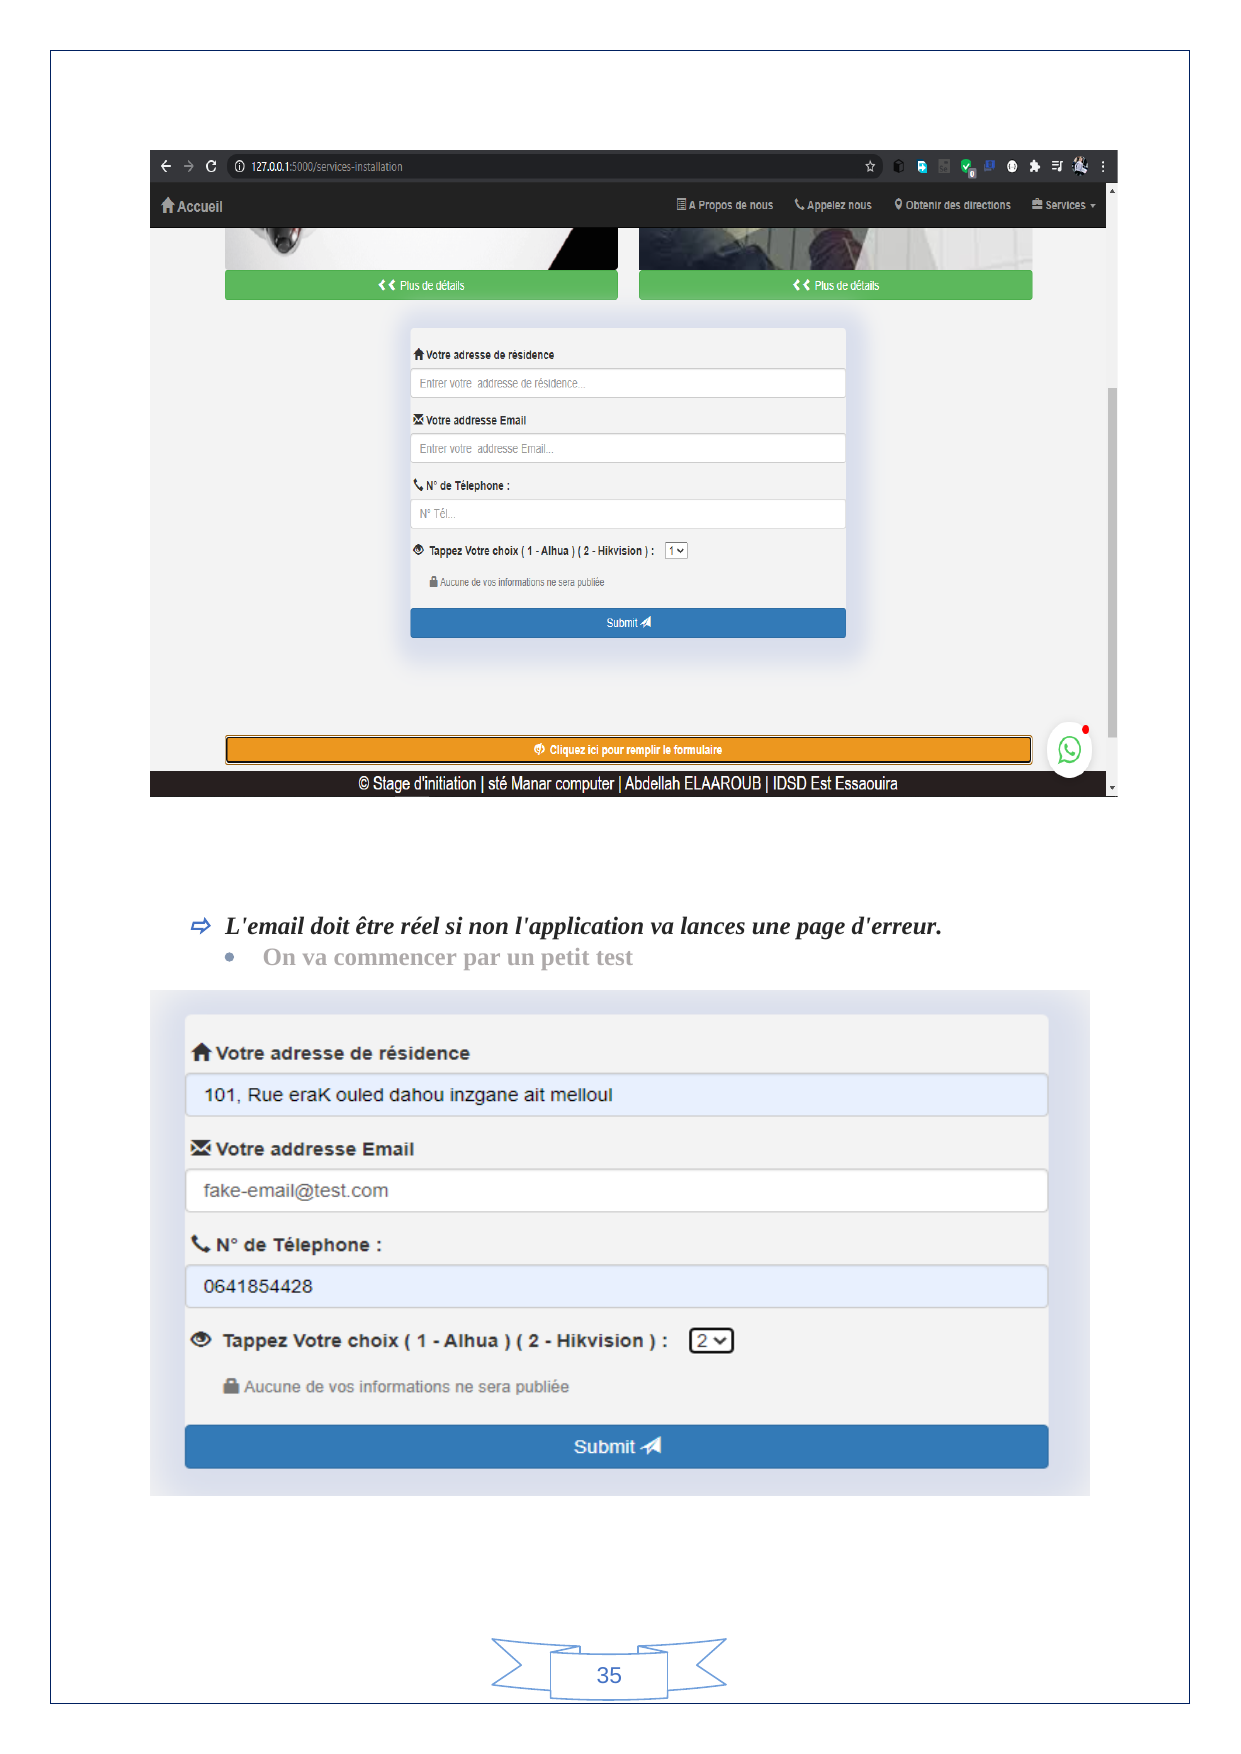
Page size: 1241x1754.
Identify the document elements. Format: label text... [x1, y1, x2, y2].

picture [150, 990, 1090, 1496]
picture [150, 150, 1118, 797]
list On va commencer par un petit test [225, 942, 1090, 971]
list L'email doit être réel si non l'application va lances une page d'erreur. [187, 911, 1090, 940]
